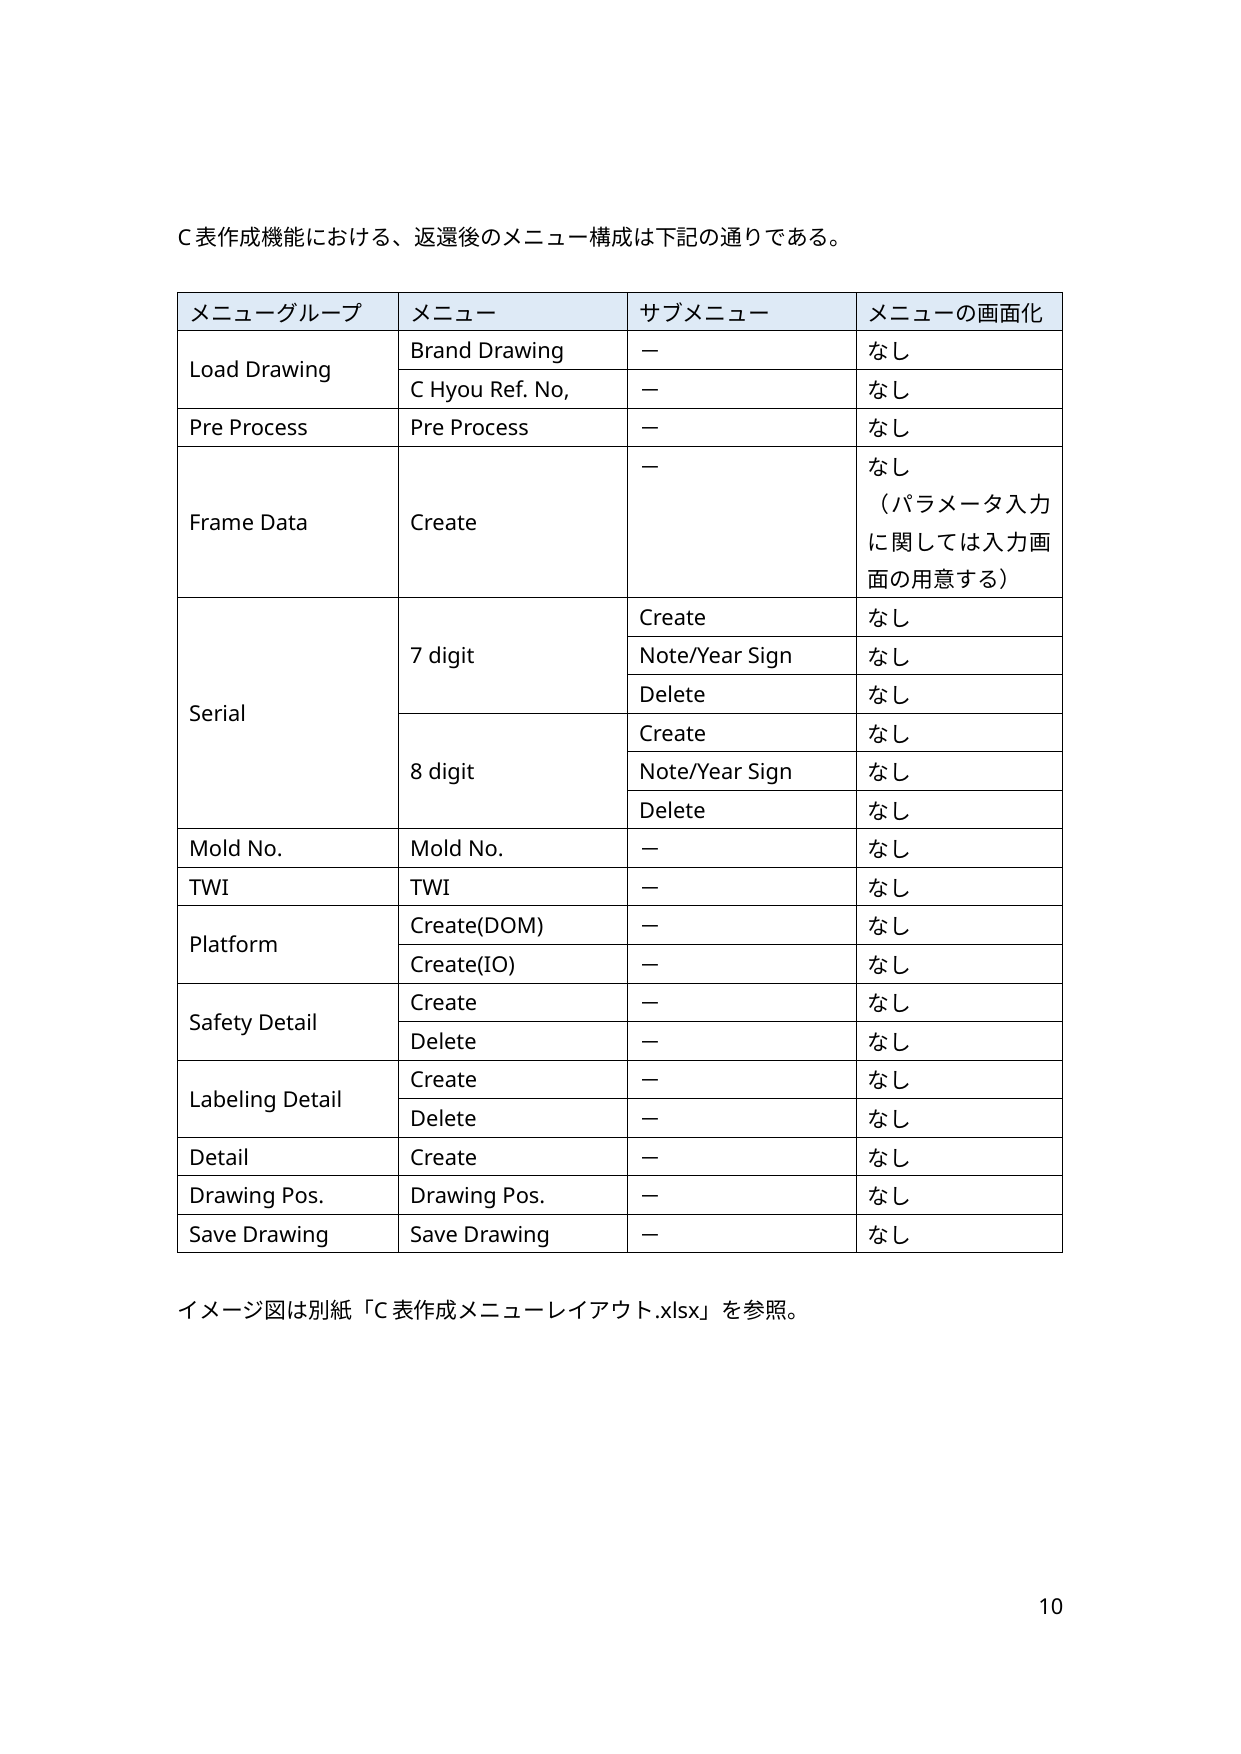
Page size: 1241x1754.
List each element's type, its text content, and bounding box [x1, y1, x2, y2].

table_header メニュー [399, 293, 627, 330]
table_cell なし [857, 945, 1062, 982]
table_cell Create [399, 447, 627, 597]
table_cell なし （パラメータ入力に関しては入力画面の用意する） [857, 447, 1062, 597]
table_cell Delete [628, 675, 856, 713]
table_cell Create [399, 1061, 627, 1098]
table_cell なし [857, 1176, 1062, 1214]
table_cell なし [857, 1022, 1062, 1059]
table_cell なし [857, 370, 1062, 407]
table_cell なし [857, 1061, 1062, 1098]
table_cell － [628, 1061, 856, 1098]
table_cell Create [628, 598, 856, 636]
table_cell なし [857, 714, 1062, 751]
text イメージ図は別紙「C表作成メニューレイアウト.xlsx」を参照。 [177, 1291, 1063, 1328]
table_cell Save Drawing [178, 1215, 398, 1252]
table_cell C Hyou Ref. No, [399, 370, 627, 407]
table_cell なし [857, 1138, 1062, 1175]
table_cell なし [857, 1215, 1062, 1252]
table_cell Pre Process [178, 409, 398, 446]
table_cell なし [857, 1099, 1062, 1137]
table_cell なし [857, 791, 1062, 828]
table_cell 8 digit [399, 714, 627, 828]
table_cell なし [857, 409, 1062, 446]
table_cell Safety Detail [178, 984, 398, 1059]
table_cell － [628, 331, 856, 369]
table_cell 7 digit [399, 598, 627, 713]
table_cell Drawing Pos. [178, 1176, 398, 1214]
table_cell － [628, 945, 856, 982]
table_cell － [628, 906, 856, 944]
table_cell Pre Process [399, 409, 627, 446]
table_cell TWI [399, 868, 627, 905]
table_cell Create(DOM) [399, 906, 627, 944]
table_cell Save Drawing [399, 1215, 627, 1252]
table_cell － [628, 370, 856, 407]
table_cell － [628, 868, 856, 905]
table_cell Load Drawing [178, 331, 398, 407]
table_cell なし [857, 331, 1062, 369]
table_cell － [628, 409, 856, 446]
table_header サブメニュー [628, 293, 856, 330]
table_cell Create [399, 984, 627, 1021]
table_cell Create [399, 1138, 627, 1175]
table_cell － [628, 984, 856, 1021]
table_cell Delete [628, 791, 856, 828]
text C表作成機能における、返還後のメニュー構成は下記の通りである。 [177, 217, 1063, 254]
table_cell － [628, 1176, 856, 1214]
table_cell Note/Year Sign [628, 637, 856, 674]
table_cell Labeling Detail [178, 1061, 398, 1137]
table_cell なし [857, 637, 1062, 674]
table_cell なし [857, 868, 1062, 905]
table_cell － [628, 1099, 856, 1137]
table_cell Brand Drawing [399, 331, 627, 369]
table_cell Create(IO) [399, 945, 627, 982]
table_cell Mold No. [178, 829, 398, 867]
table_cell Frame Data [178, 447, 398, 597]
table_cell Delete [399, 1099, 627, 1137]
table_cell － [628, 1215, 856, 1252]
table_cell なし [857, 984, 1062, 1021]
table_cell Mold No. [399, 829, 627, 867]
table_cell なし [857, 675, 1062, 713]
table_cell なし [857, 906, 1062, 944]
table_cell － [628, 1022, 856, 1059]
table_cell － [628, 447, 856, 597]
table_cell Drawing Pos. [399, 1176, 627, 1214]
table_header メニューの画面化 [857, 293, 1062, 330]
table_cell Delete [399, 1022, 627, 1059]
table_cell Detail [178, 1138, 398, 1175]
table_cell － [628, 1138, 856, 1175]
table_cell Serial [178, 598, 398, 828]
table_cell Create [628, 714, 856, 751]
table_cell TWI [178, 868, 398, 905]
table_cell なし [857, 752, 1062, 790]
table_cell Platform [178, 906, 398, 982]
table_cell Note/Year Sign [628, 752, 856, 790]
table_cell なし [857, 829, 1062, 867]
table_cell － [628, 829, 856, 867]
table_cell なし [857, 598, 1062, 636]
table_header メニューグループ [178, 293, 398, 330]
